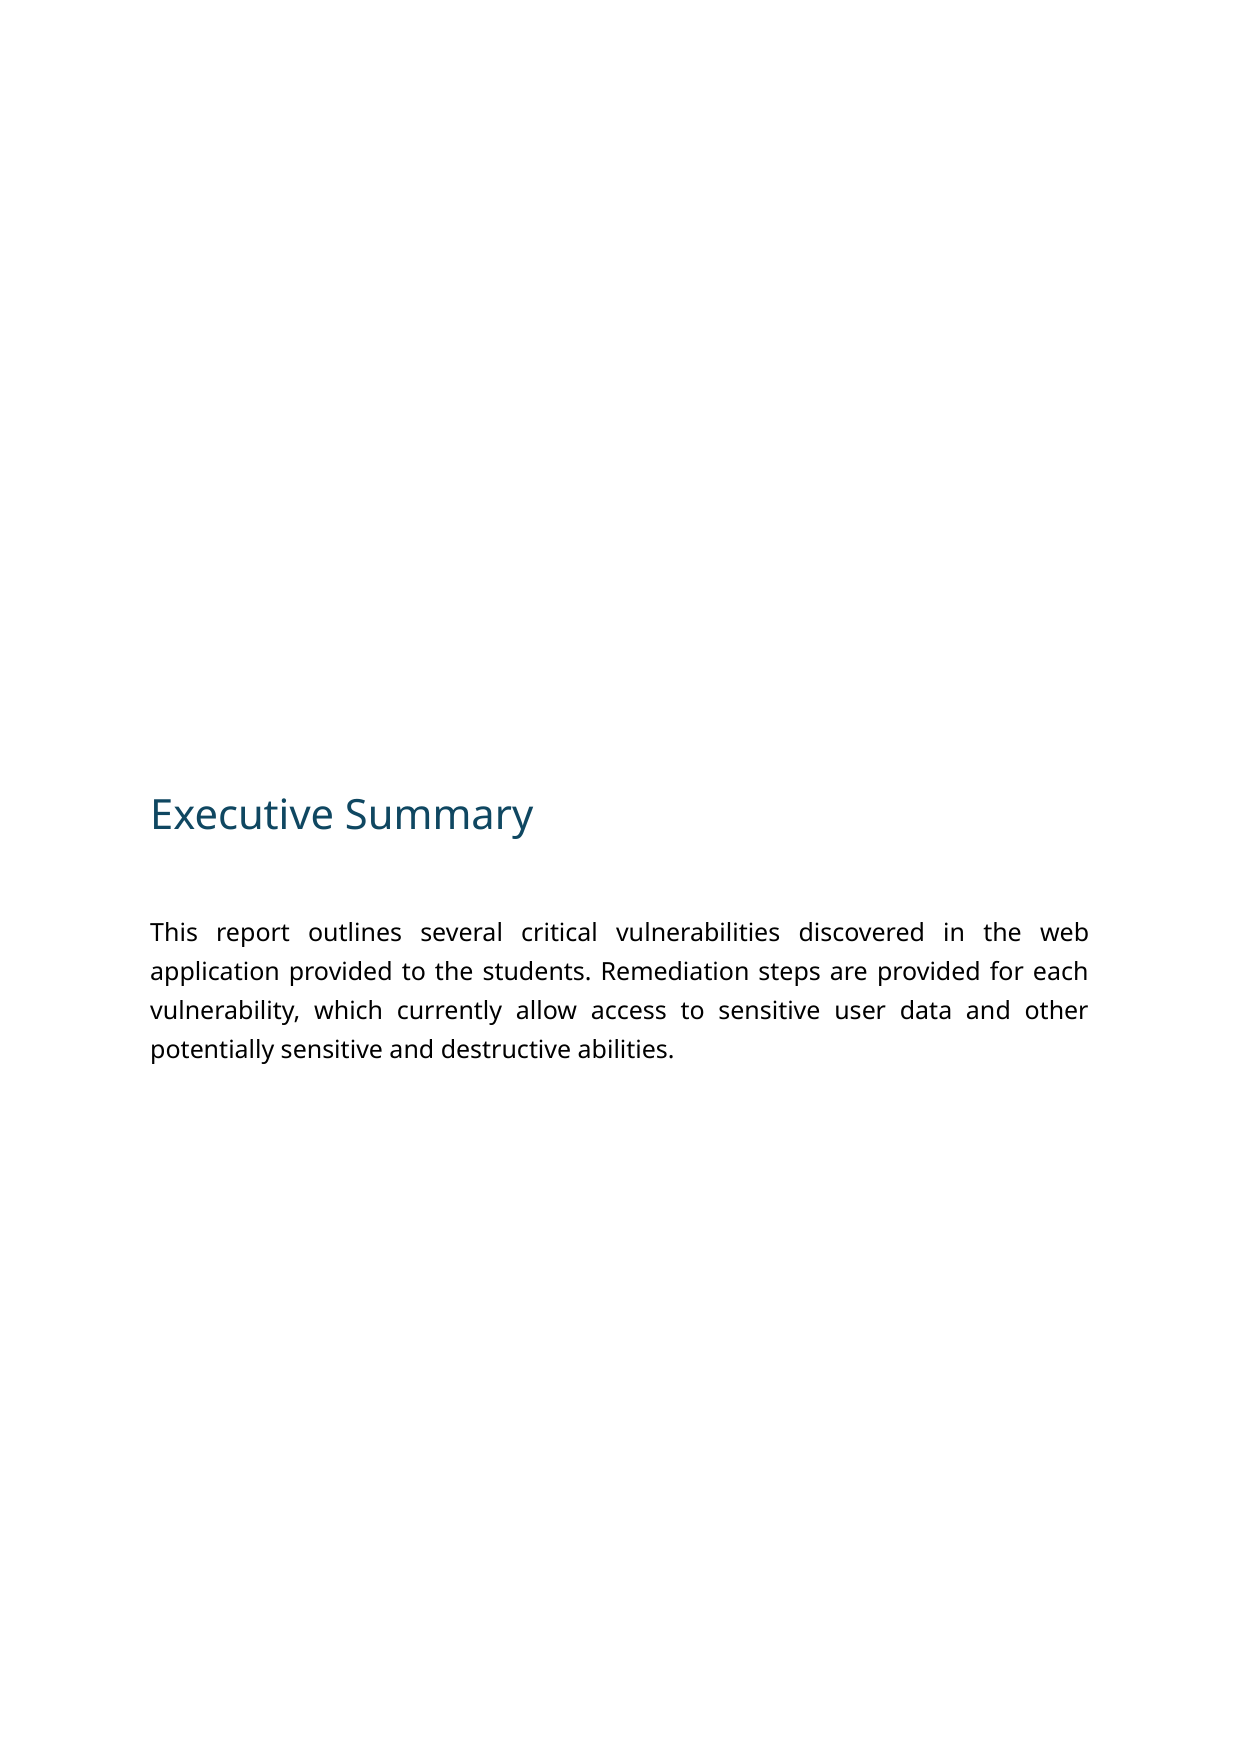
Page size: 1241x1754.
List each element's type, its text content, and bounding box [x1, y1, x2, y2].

subtitle Executive Summary [150, 785, 1090, 842]
text This report outlines several critical vulnerabilities discovered in the web application provided to the students. Remediation steps are provided for each vulnerability, which currently allow access to sensitive user data and other potentially sensitive and destructive abilities. [150, 914, 1090, 1066]
